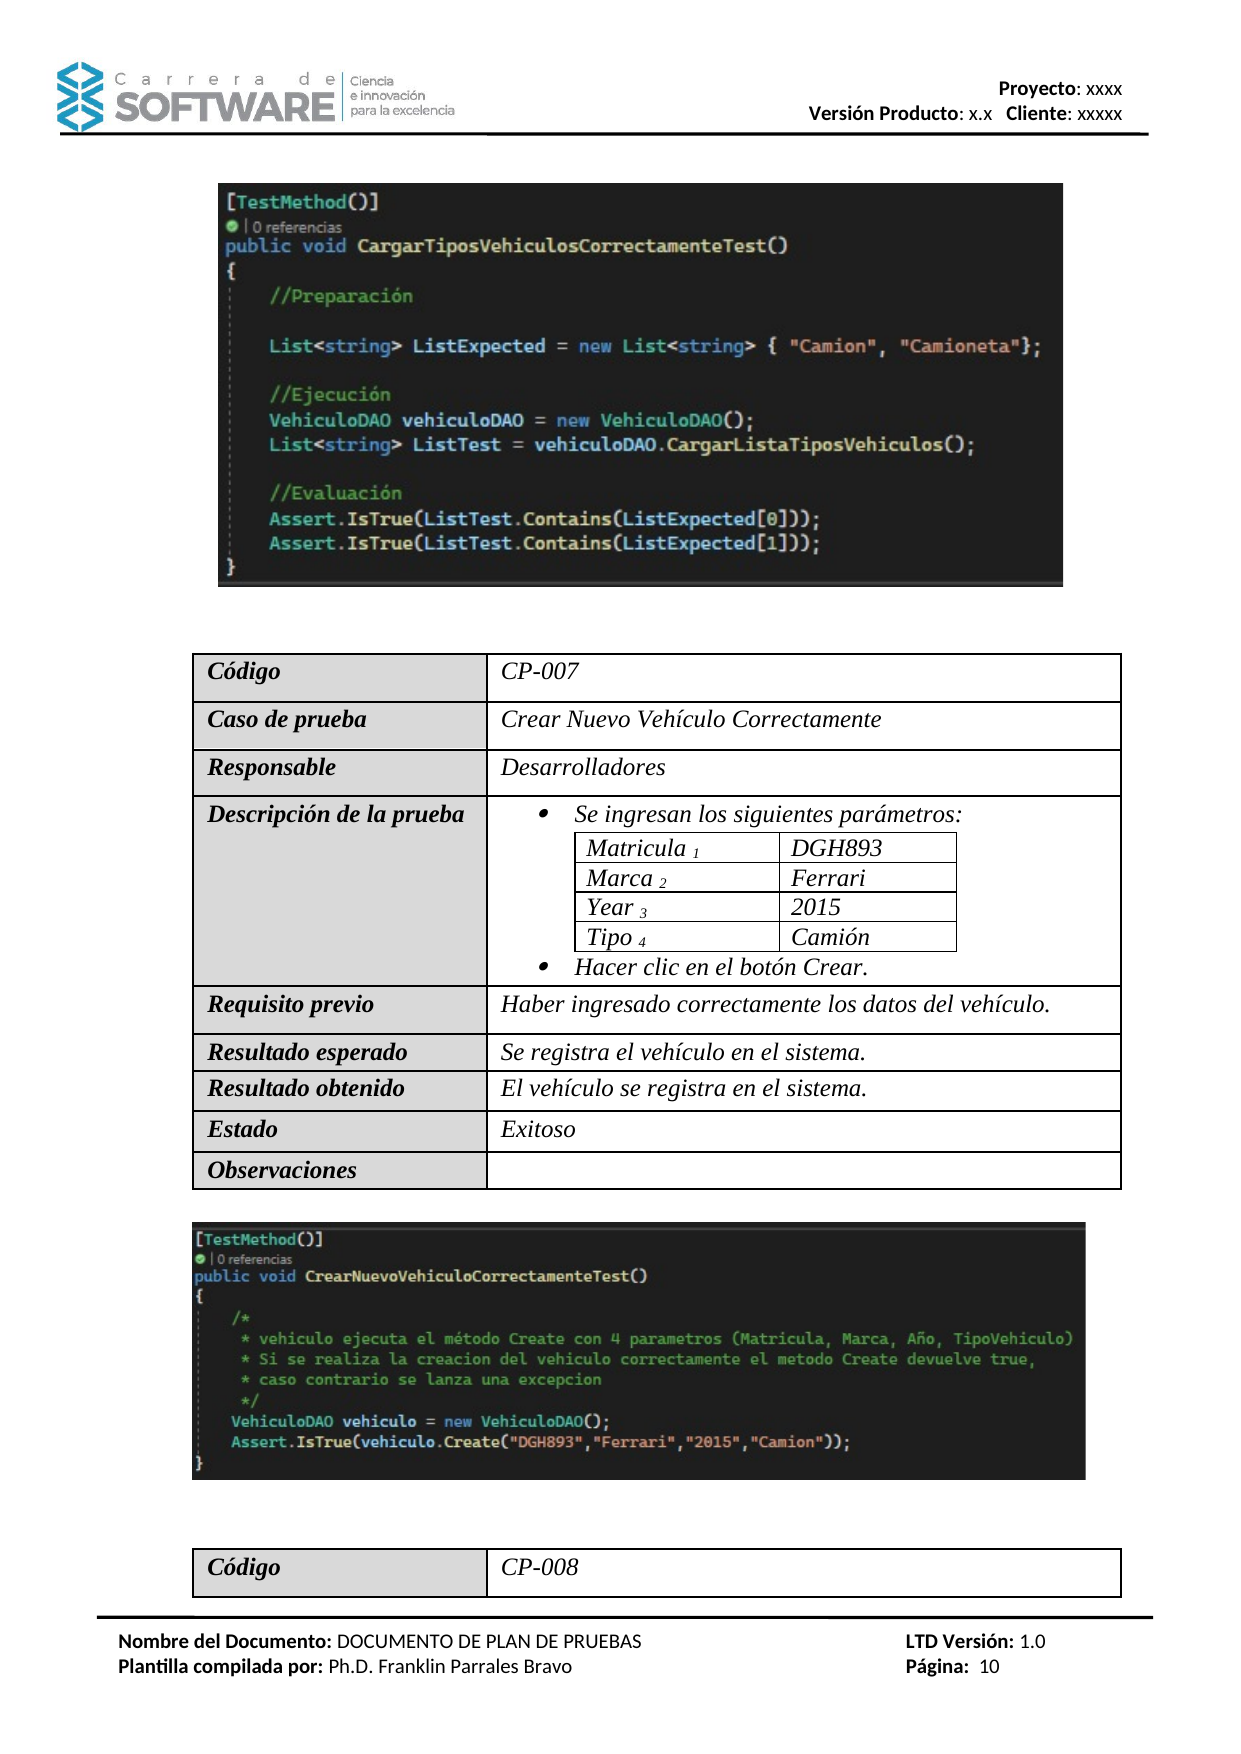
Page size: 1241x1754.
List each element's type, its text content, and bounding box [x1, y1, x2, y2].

table_cell Responsable [194, 751, 486, 795]
table_cell Exitoso [488, 1112, 1120, 1151]
table_cell Descripción de la prueba [194, 797, 486, 985]
table_cell Crear Nuevo Vehículo Correctamente [488, 703, 1120, 748]
table_header Código [194, 1550, 486, 1596]
table_header Código [194, 655, 486, 701]
table_cell Haber ingresado correctamente los datos del vehículo. [488, 987, 1120, 1033]
table_cell Resultado obtenido [194, 1072, 486, 1110]
table_cell El vehículo se registra en el sistema. [488, 1072, 1120, 1110]
table_cell [488, 1153, 1120, 1188]
table_cell Observaciones [194, 1153, 486, 1188]
table_header CP-007 [488, 655, 1120, 701]
table_cell Se ingresan los siguientes parámetros: Hacer clic en el botón Crear. [488, 797, 1120, 985]
table_cell Requisito previo [194, 987, 486, 1033]
table_cell Caso de prueba [194, 703, 486, 748]
table_cell Resultado esperado [194, 1035, 486, 1070]
picture [46, 46, 461, 154]
picture [218, 183, 1064, 587]
picture [192, 1222, 1086, 1480]
table_cell Estado [194, 1112, 486, 1151]
table_header CP-008 [488, 1550, 1120, 1596]
table_cell Desarrolladores [488, 751, 1120, 795]
table_cell Se registra el vehículo en el sistema. [488, 1035, 1120, 1070]
